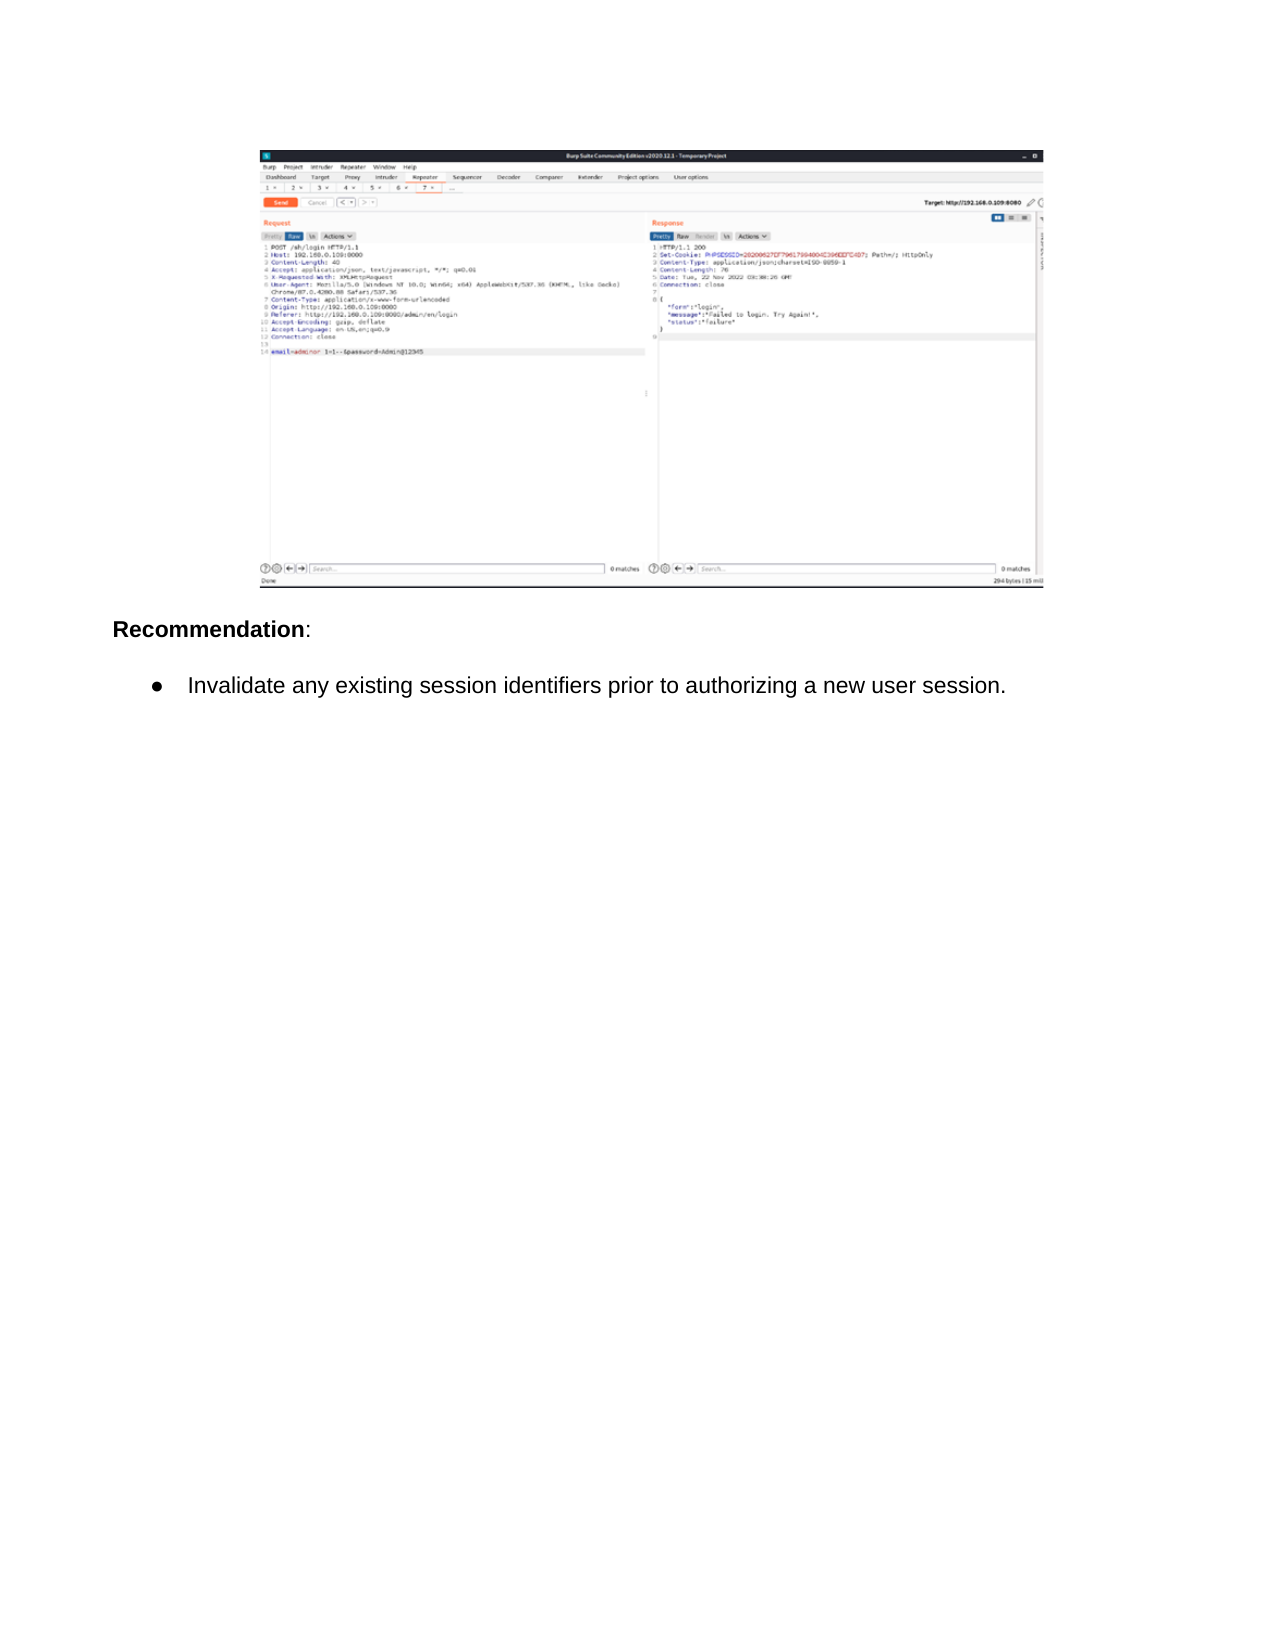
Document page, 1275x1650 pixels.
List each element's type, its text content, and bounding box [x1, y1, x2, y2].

picture [259, 150, 1044, 588]
text Recommendation: [112, 616, 1191, 643]
list Invalidate any existing session identifiers prior to authorizing a new user session. [150, 672, 1191, 698]
